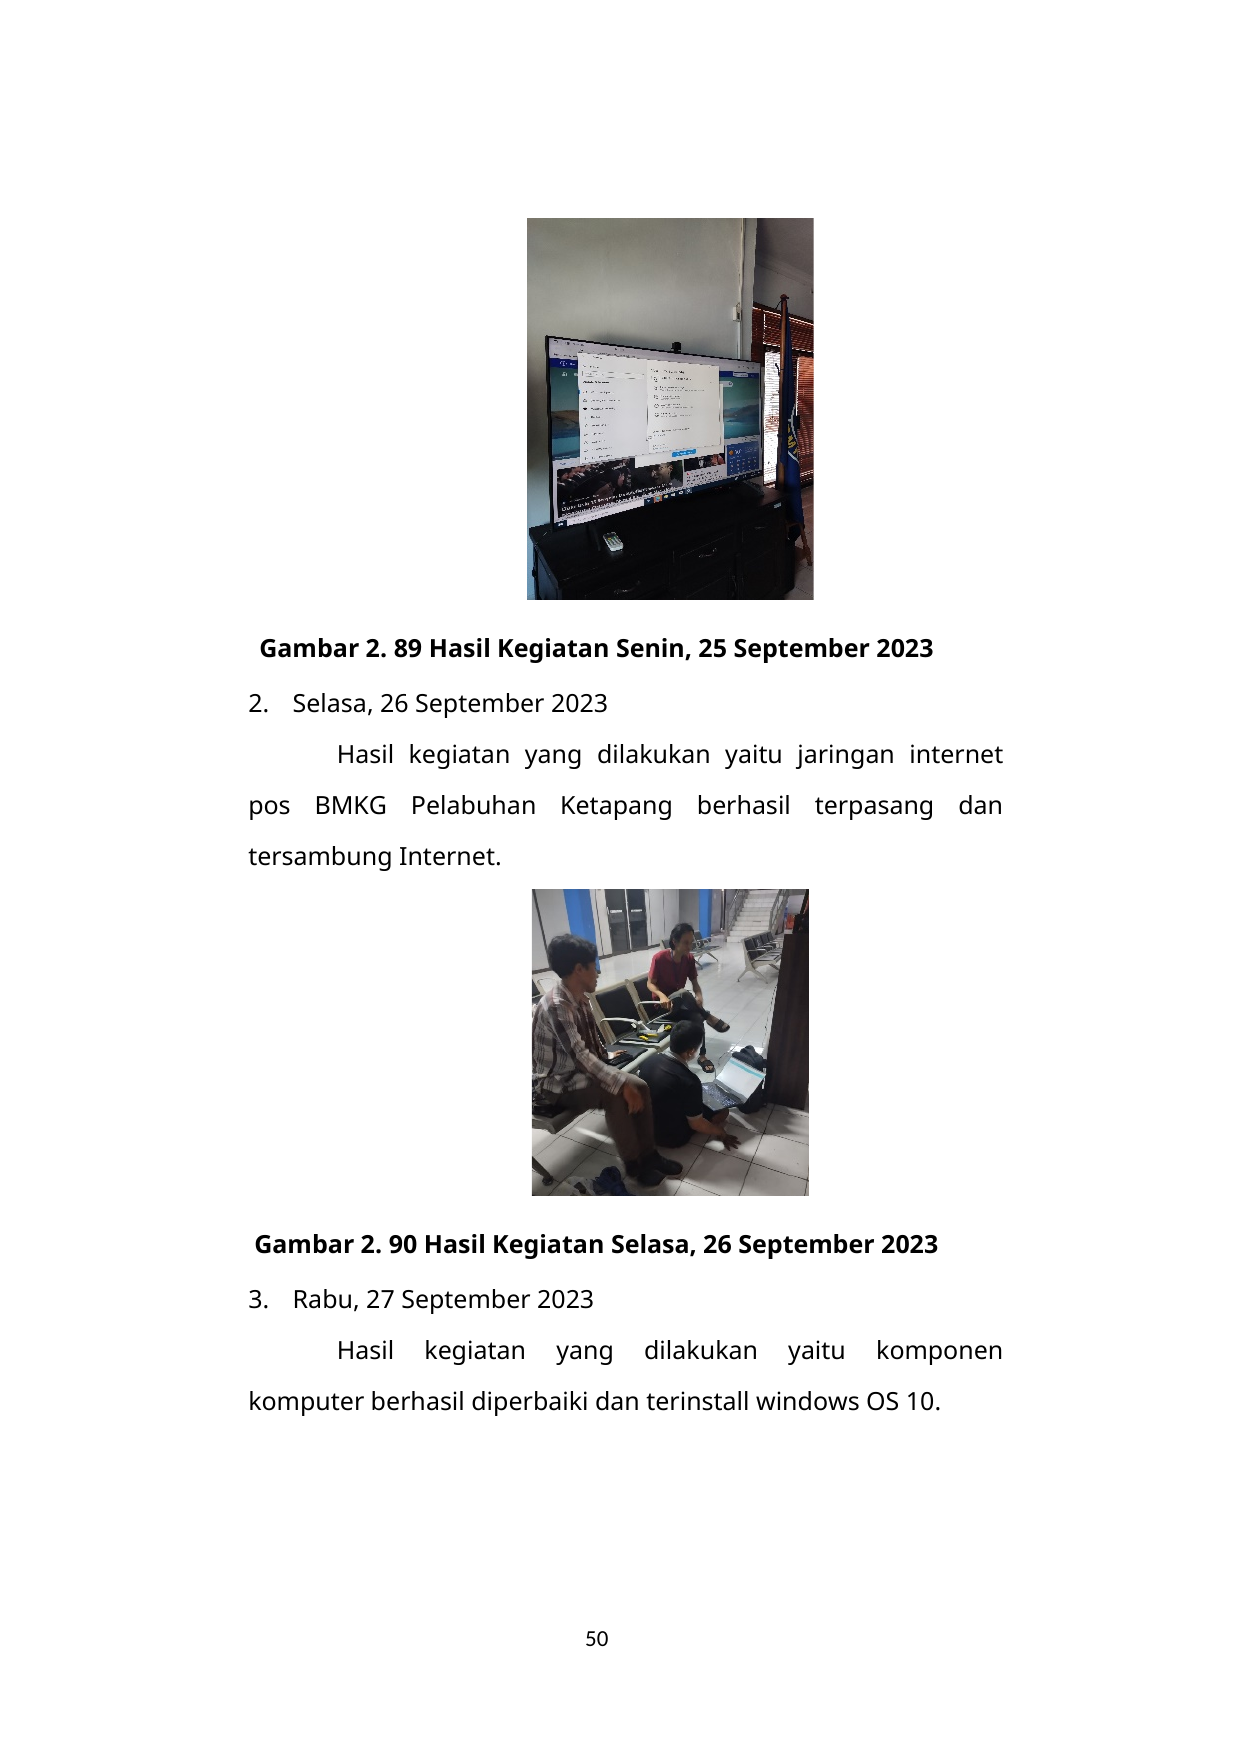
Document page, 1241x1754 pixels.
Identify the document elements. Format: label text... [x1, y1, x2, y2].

list Hasil kegiatan yang dilakukan yaitu komponen komputer berhasil diperbaiki dan terinstall windows OS 10. [248, 1332, 1004, 1418]
list Hasil kegiatan yang dilakukan yaitu jaringan internet pos BMKG Pelabuhan Ketapang berhasil terpasang dan tersambung Internet. [248, 736, 1004, 873]
text Gambar 2. 90 Hasil Kegiatan Selasa, 26 September 2023 [189, 1227, 1004, 1261]
list Rabu, 27 September 2023 [248, 1281, 1004, 1316]
picture [531, 889, 809, 1196]
text Gambar 2. 89 Hasil Kegiatan Senin, 25 September 2023 [189, 631, 1004, 664]
picture [527, 218, 814, 600]
list Selasa, 26 September 2023 [248, 685, 1004, 719]
